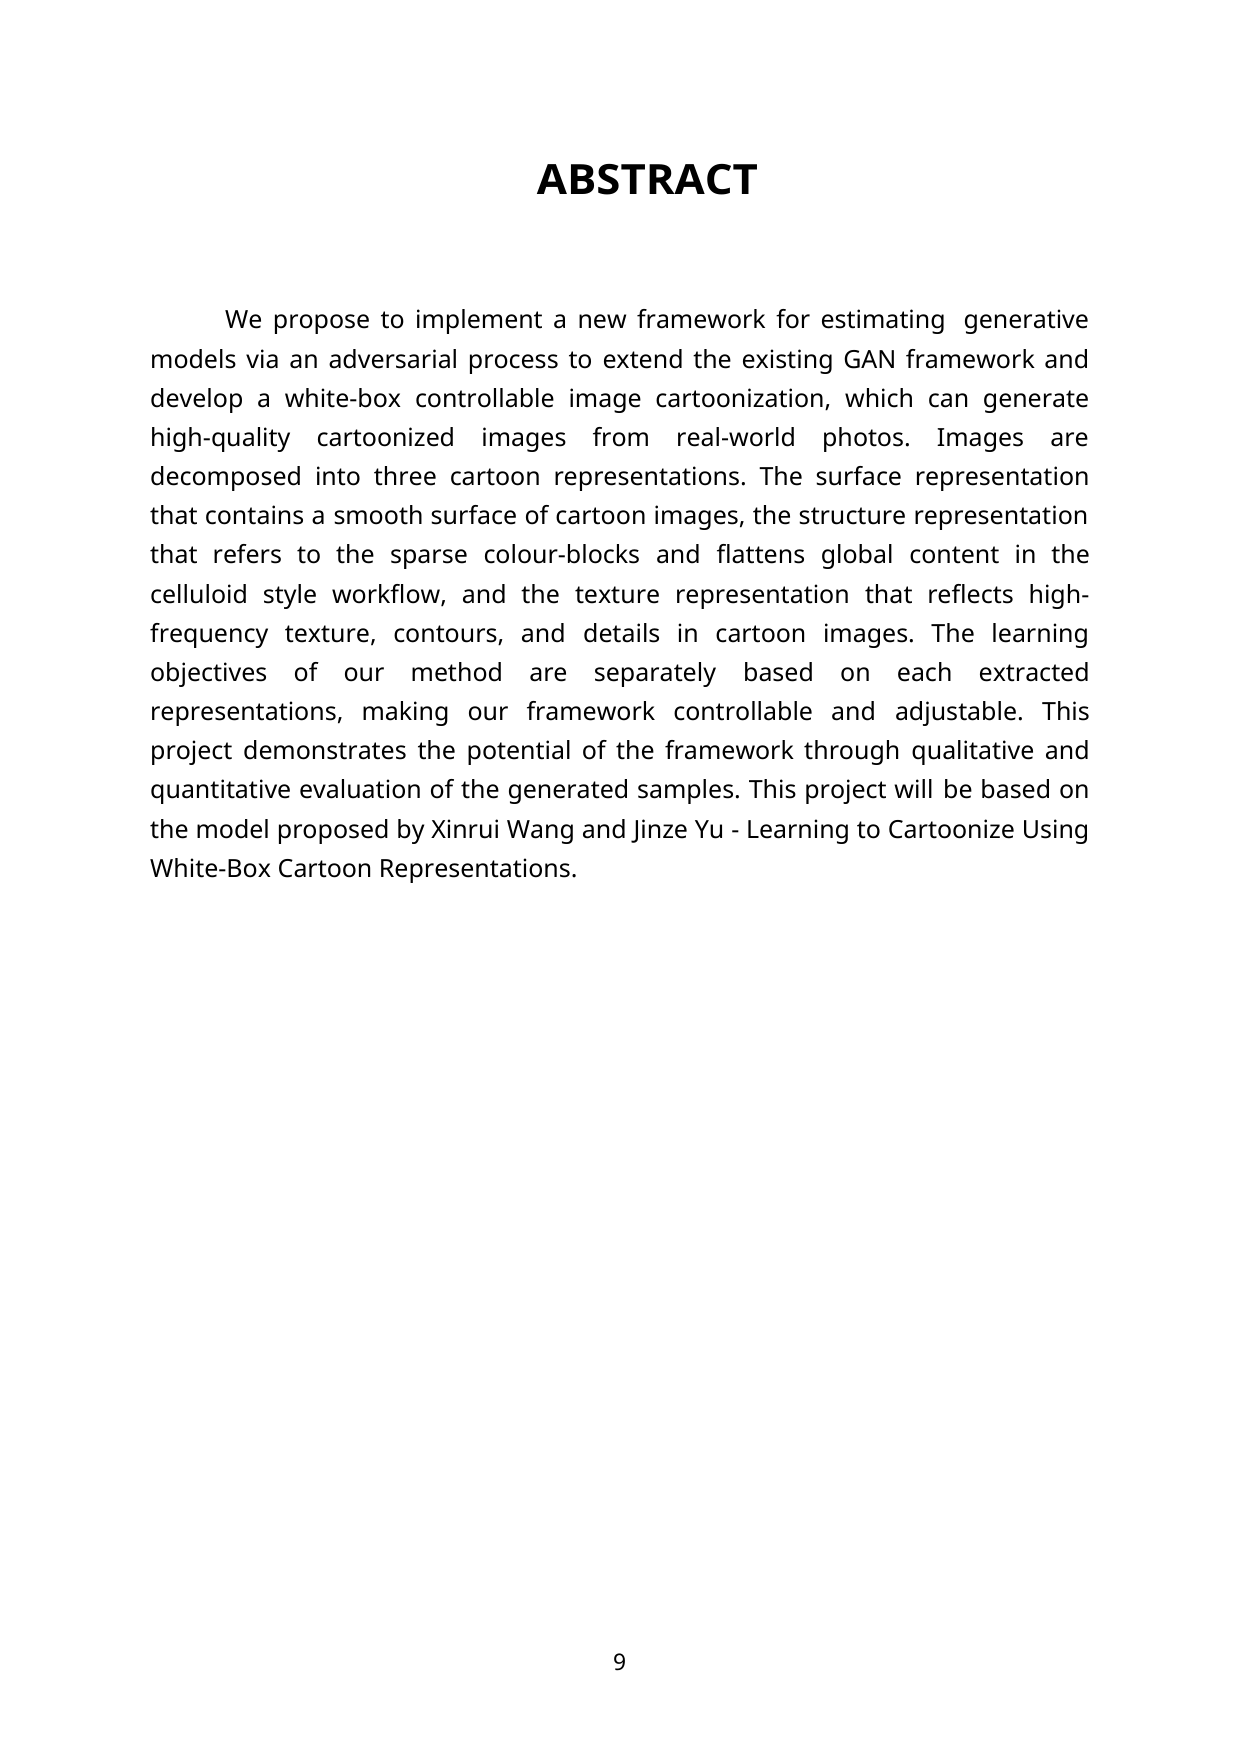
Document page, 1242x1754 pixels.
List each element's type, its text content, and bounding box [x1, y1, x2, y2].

text We propose to implement a new framework for estimating generative models via an adversarial process to extend the existing GAN framework and develop a white-box controllable image cartoonization, which can generate high-quality cartoonized images from real-world photos. Images are decomposed into three cartoon representations. The surface representation that contains a smooth surface of cartoon images, the structure representation that refers to the sparse colour-blocks and ﬂattens global content in the celluloid style workﬂow, and the texture representation that reﬂects high-frequency texture, contours, and details in cartoon images. The learning objectives of our method are separately based on each extracted representations, making our framework controllable and adjustable. This project demonstrates the potential of the framework through qualitative and quantitative evaluation of the generated samples. This project will be based on the model proposed by Xinrui Wang and Jinze Yu - Learning to Cartoonize Using White-Box Cartoon Representations. [150, 302, 1090, 884]
subtitle ABSTRACT [509, 150, 786, 207]
